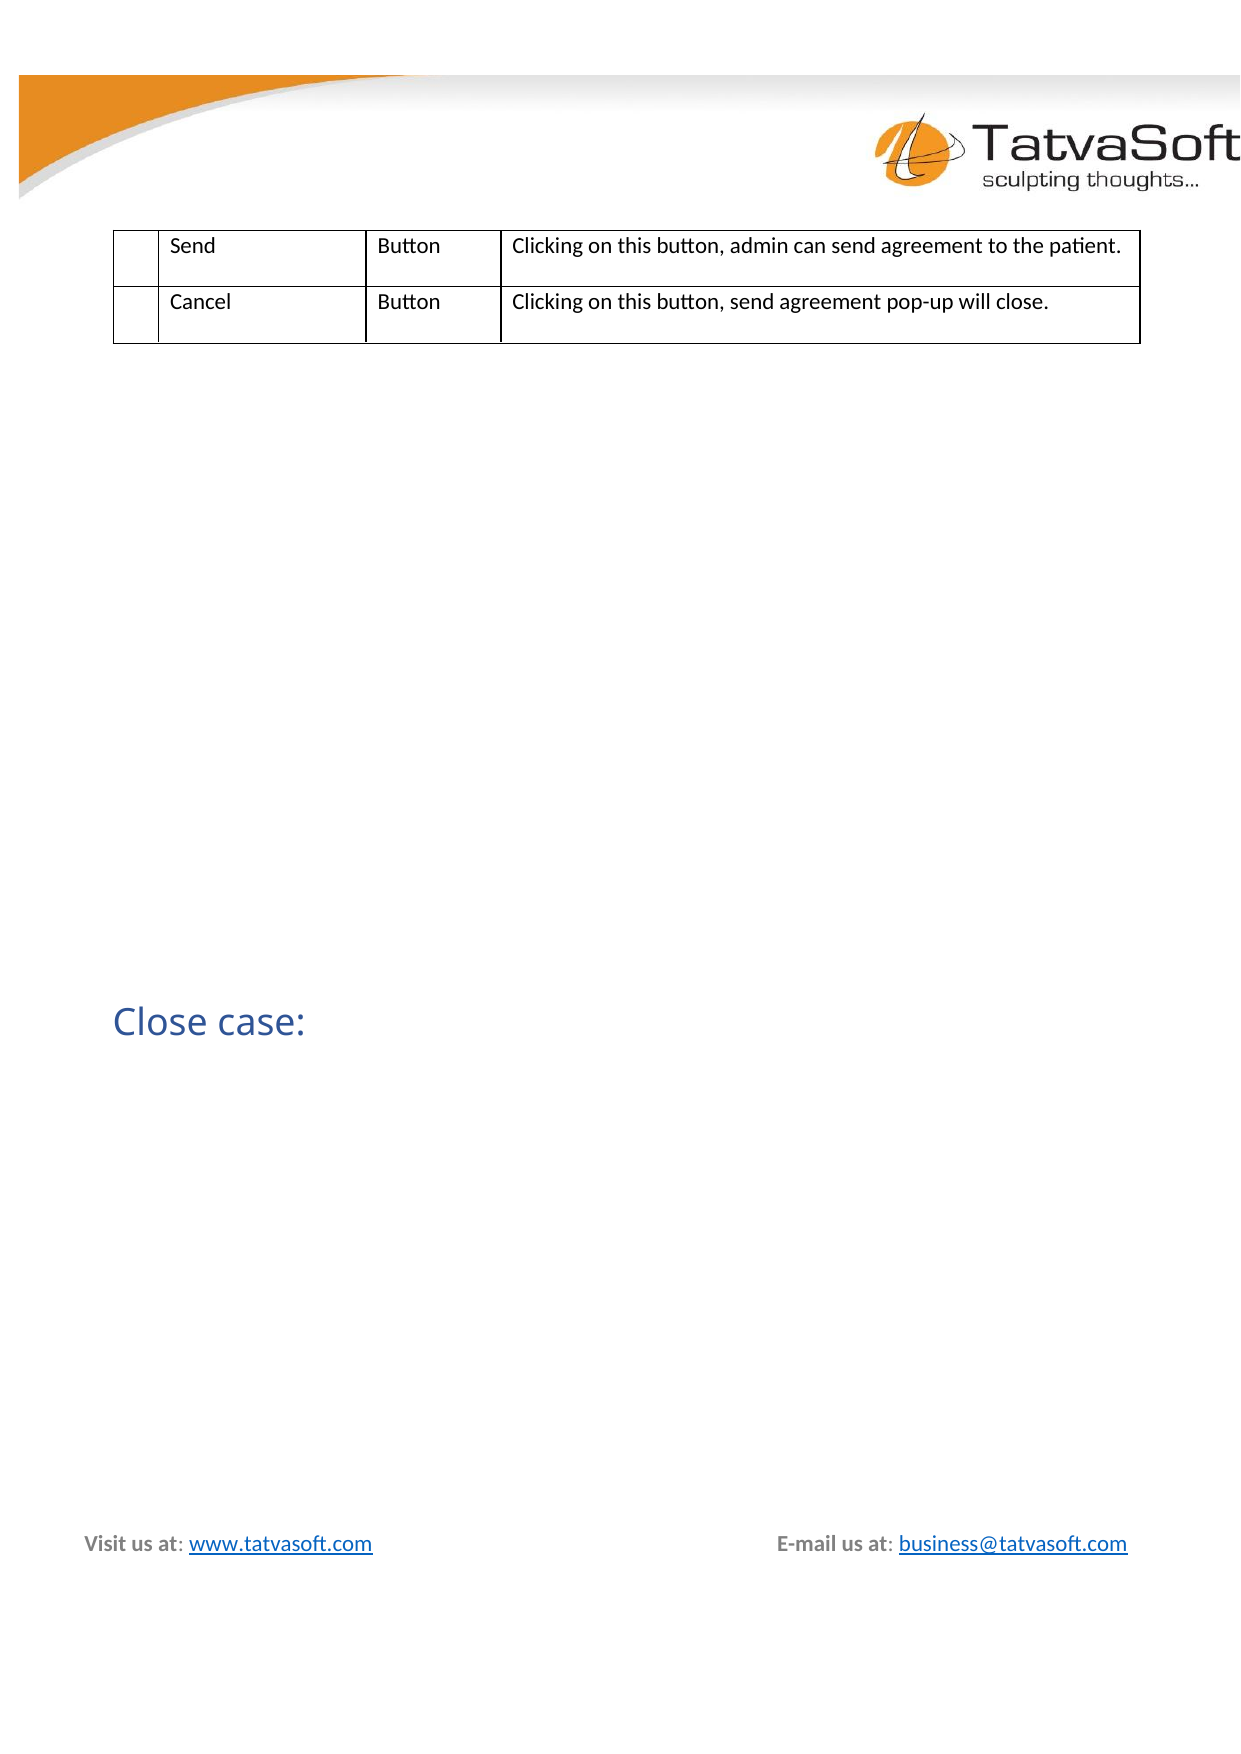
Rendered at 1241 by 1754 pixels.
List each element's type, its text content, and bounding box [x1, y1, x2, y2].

text Close case: [112, 995, 1128, 1046]
table_cell Send [159, 231, 365, 286]
table_cell [114, 231, 158, 286]
table_cell Clicking on this button, admin can send agreement to the patient. [502, 231, 1139, 286]
table_cell Button [367, 287, 500, 342]
table_cell Clicking on this button, send agreement pop-up will close. [502, 287, 1139, 342]
table_cell Cancel [159, 287, 365, 342]
table_cell Button [367, 231, 500, 286]
table_cell [114, 287, 158, 342]
